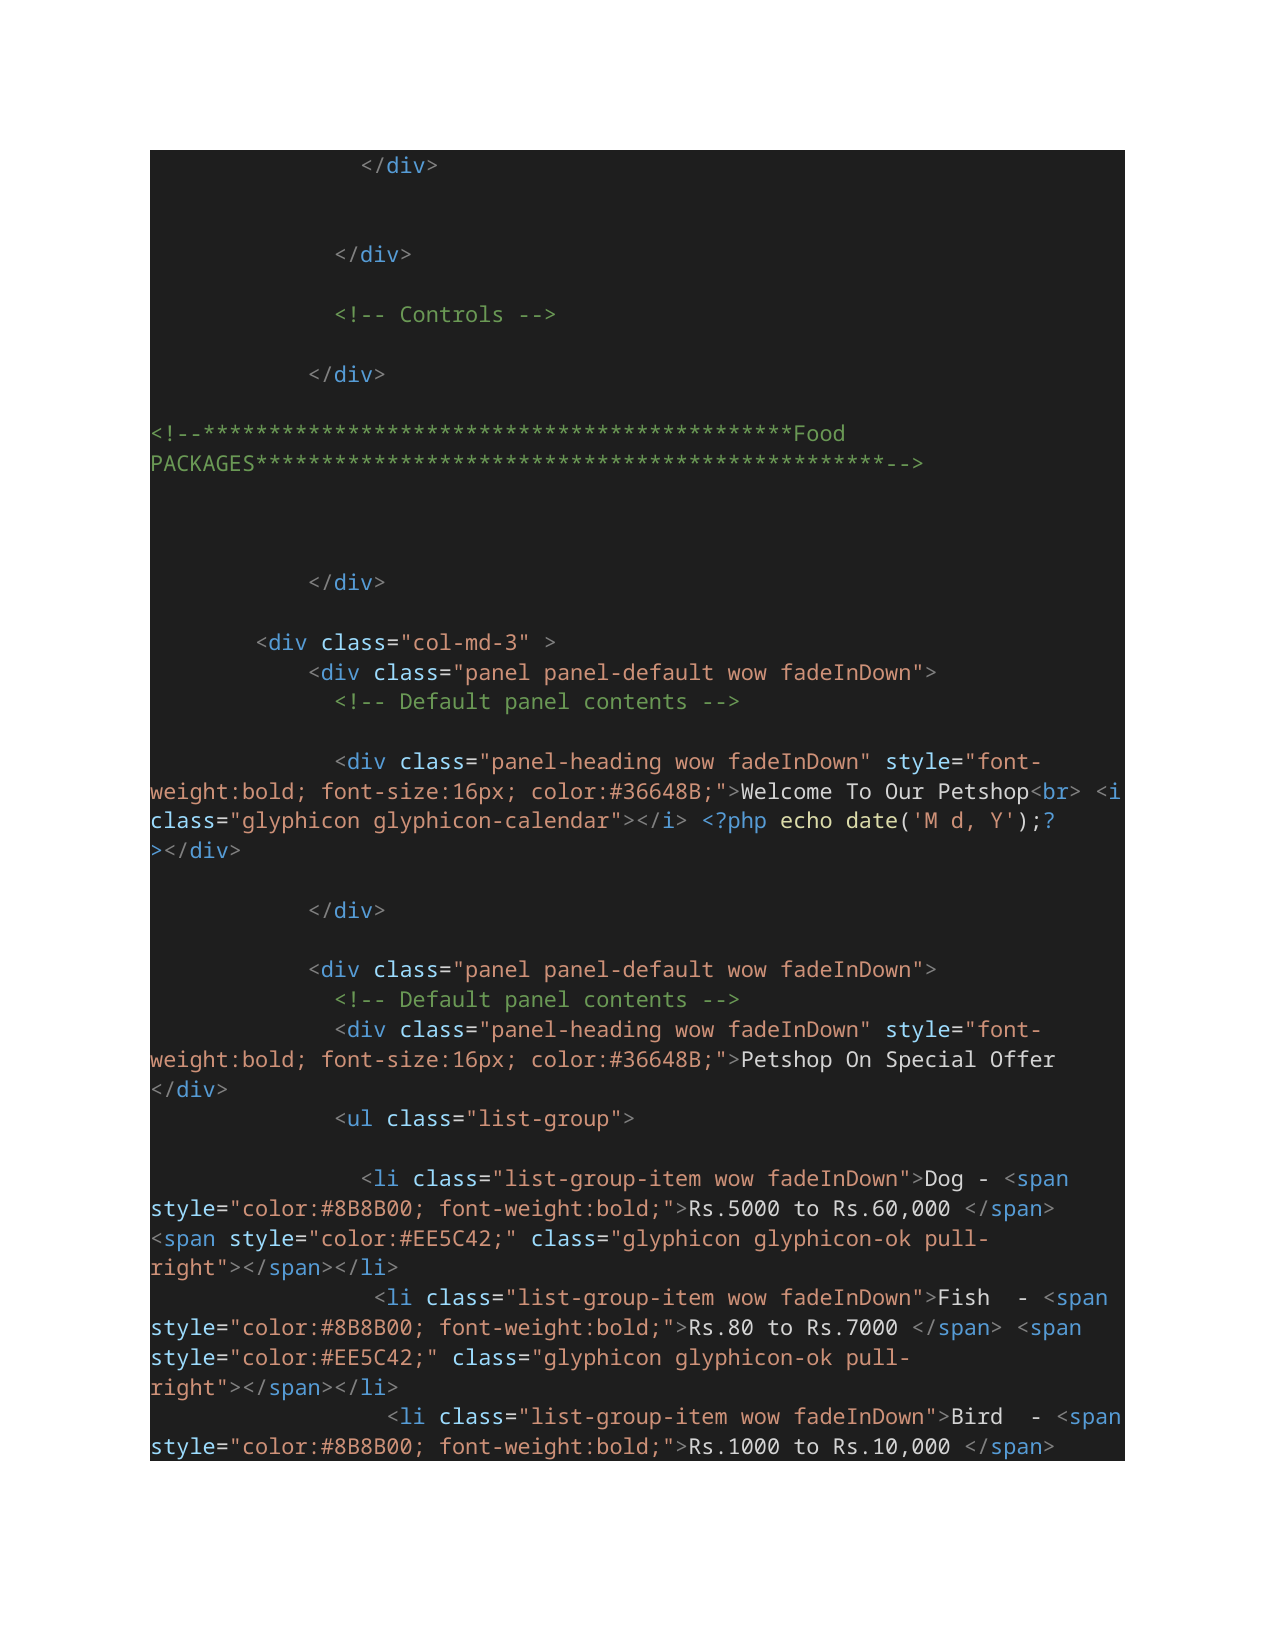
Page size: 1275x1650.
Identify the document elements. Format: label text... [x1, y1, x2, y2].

text </div> [150, 150, 1125, 180]
text <div class="panel panel-default wow fadeInDown"> [150, 954, 1125, 984]
text <div class="panel-heading wow fadeInDown" style="font-weight:bold; font-size:16px; color:#36648B;">Petshop On Special Offer </div> [150, 1014, 1125, 1103]
text <div class="col-md-3" > [150, 627, 1125, 656]
text <li class="list-group-item wow fadeInDown">Dog - <span style="color:#8B8B00; font-weight:bold;">Rs.5000 to Rs.60,000 </span> <span style="color:#EE5C42;" class="glyphicon glyphicon-ok pull-right"></span></li> [150, 1163, 1125, 1282]
text </div> [150, 567, 1125, 597]
text <!--*********************************************Food PACKAGES************************************************--> [150, 418, 1125, 478]
text </div> [150, 239, 1125, 269]
text </div> [150, 358, 1125, 388]
text <!-- Controls --> [150, 299, 1125, 329]
text <!-- Default panel contents --> [150, 984, 1125, 1014]
text <div class="panel-heading wow fadeInDown" style="font-weight:bold; font-size:16px; color:#36648B;">Welcome To Our Petshop<br> <i class="glyphicon glyphicon-calendar"></i> <?php echo date('M d, Y');?></div> [150, 746, 1125, 865]
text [150, 1401, 1125, 1461]
text <!-- Default panel contents --> [150, 686, 1125, 716]
text <div class="panel panel-default wow fadeInDown"> [150, 656, 1125, 686]
text <li class="list-group-item wow fadeInDown">Fish - <span style="color:#8B8B00; font-weight:bold;">Rs.80 to Rs.7000 </span> <span style="color:#EE5C42;" class="glyphicon glyphicon-ok pull-right"></span></li> [150, 1282, 1125, 1401]
text </div> [150, 895, 1125, 924]
text <ul class="list-group"> [150, 1103, 1125, 1133]
